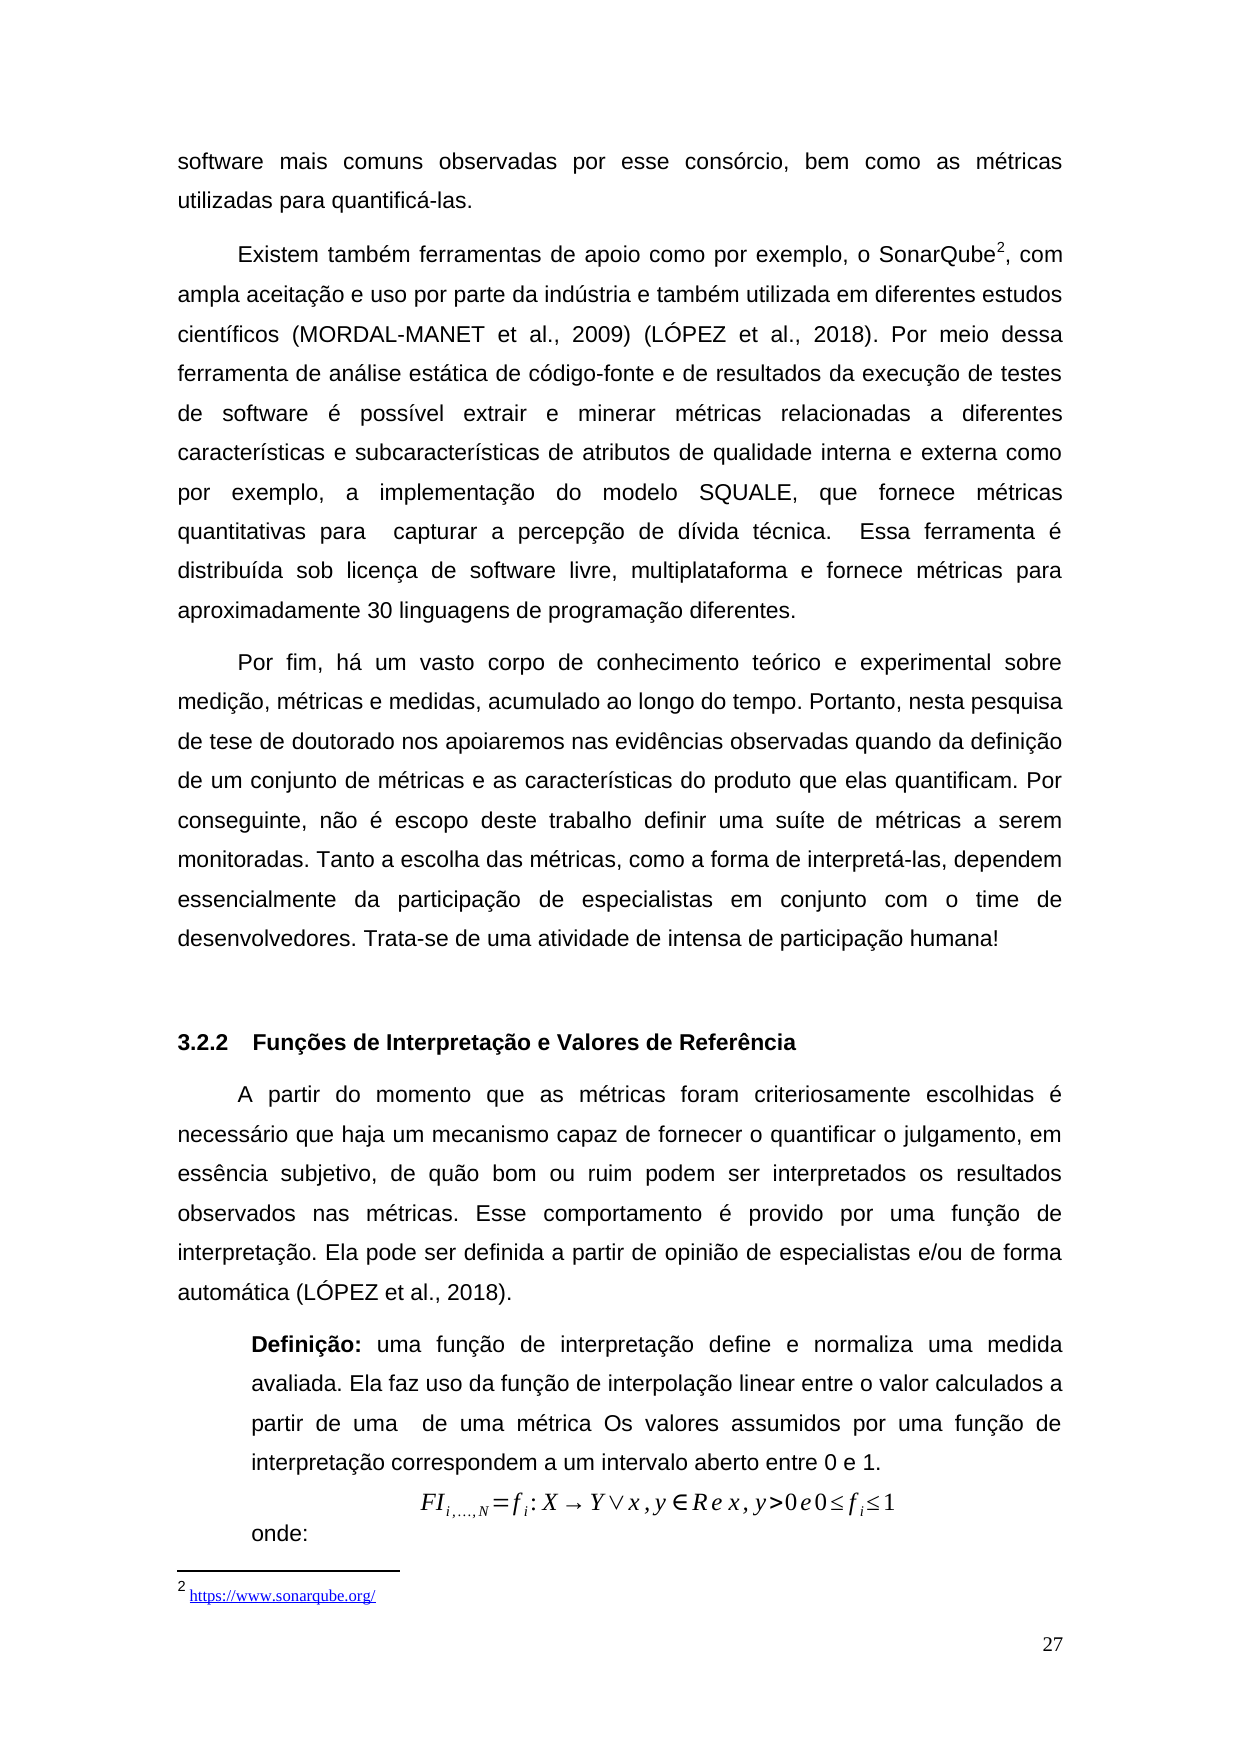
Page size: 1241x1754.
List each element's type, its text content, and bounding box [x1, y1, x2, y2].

text Por fim, há um vasto corpo de conhecimento teórico e experimental sobre medição, métricas e medidas, acumulado ao longo do tempo. Portanto, nesta pesquisa de tese de doutorado nos apoiaremos nas evidências observadas quando da definição de um conjunto de métricas e as características do produto que elas quantificam. Por conseguinte, não é escopo deste trabalho definir uma suíte de métricas a serem monitoradas. Tanto a escolha das métricas, como a forma de interpretá-las, dependem essencialmente da participação de especialistas em conjunto com o time de desenvolvedores. Trata-se de uma atividade de intensa de participação humana! [177, 649, 1063, 952]
text Definição: uma função de interpretação define e normaliza uma medida avaliada. Ela faz uso da função de interpolação linear entre o valor calculados a partir de uma de uma métrica Os valores assumidos por uma função de interpretação correspondem a um intervalo aberto entre 0 e 1. [251, 1331, 1063, 1475]
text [177, 148, 1063, 213]
text A partir do momento que as métricas foram criteriosamente escolhidas é necessário que haja um mecanismo capaz de fornecer o quantificar o julgamento, em essência subjetivo, de quão bom ou ruim podem ser interpretados os resultados observados nas métricas. Esse comportamento é provido por uma função de interpretação. Ela pode ser definida a partir de opinião de especialistas e/ou de forma automática (LÓPEZ et al., 2018). [177, 1081, 1063, 1305]
text onde: [251, 1520, 1063, 1546]
subtitle Funções de Interpretação e Valores de Referência [177, 1029, 1063, 1056]
text Existem também ferramentas de apoio como por exemplo, o SonarQube, com ampla aceitação e uso por parte da indústria e também utilizada em diferentes estudos científicos (MORDAL-MANET et al., 2009) (LÓPEZ et al., 2018). Por meio dessa ferramenta de análise estática de código-fonte e de resultados da execução de testes de software é possível extrair e minerar métricas relacionadas a diferentes características e subcaracterísticas de atributos de qualidade interna e externa como por exemplo, a implementação do modelo SQUALE, que fornece métricas quantitativas para capturar a percepção de dívida técnica. Essa ferramenta é distribuída sob licença de software livre, multiplataforma e fornece métricas para aproximadamente 30 linguagens de programação diferentes. [177, 239, 1063, 623]
